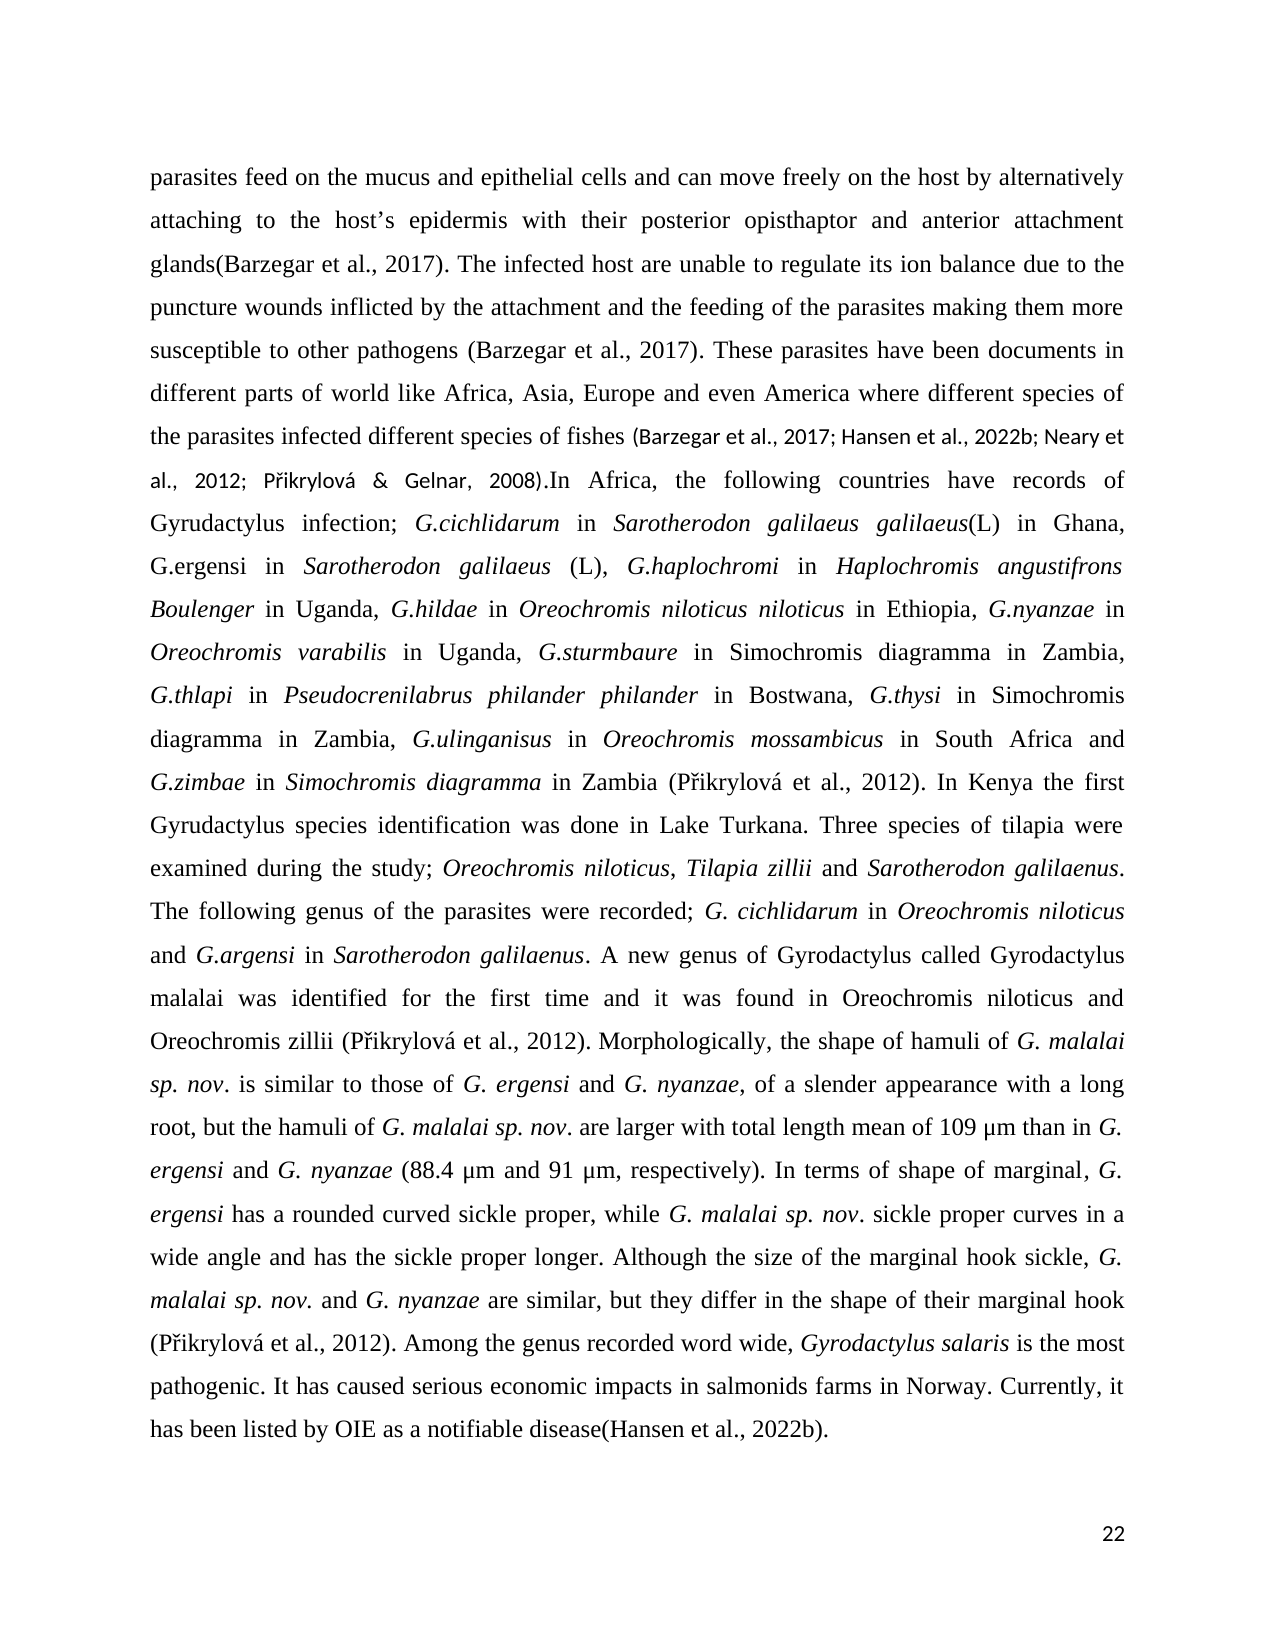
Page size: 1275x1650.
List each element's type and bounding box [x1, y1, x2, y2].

text [150, 162, 1125, 1443]
